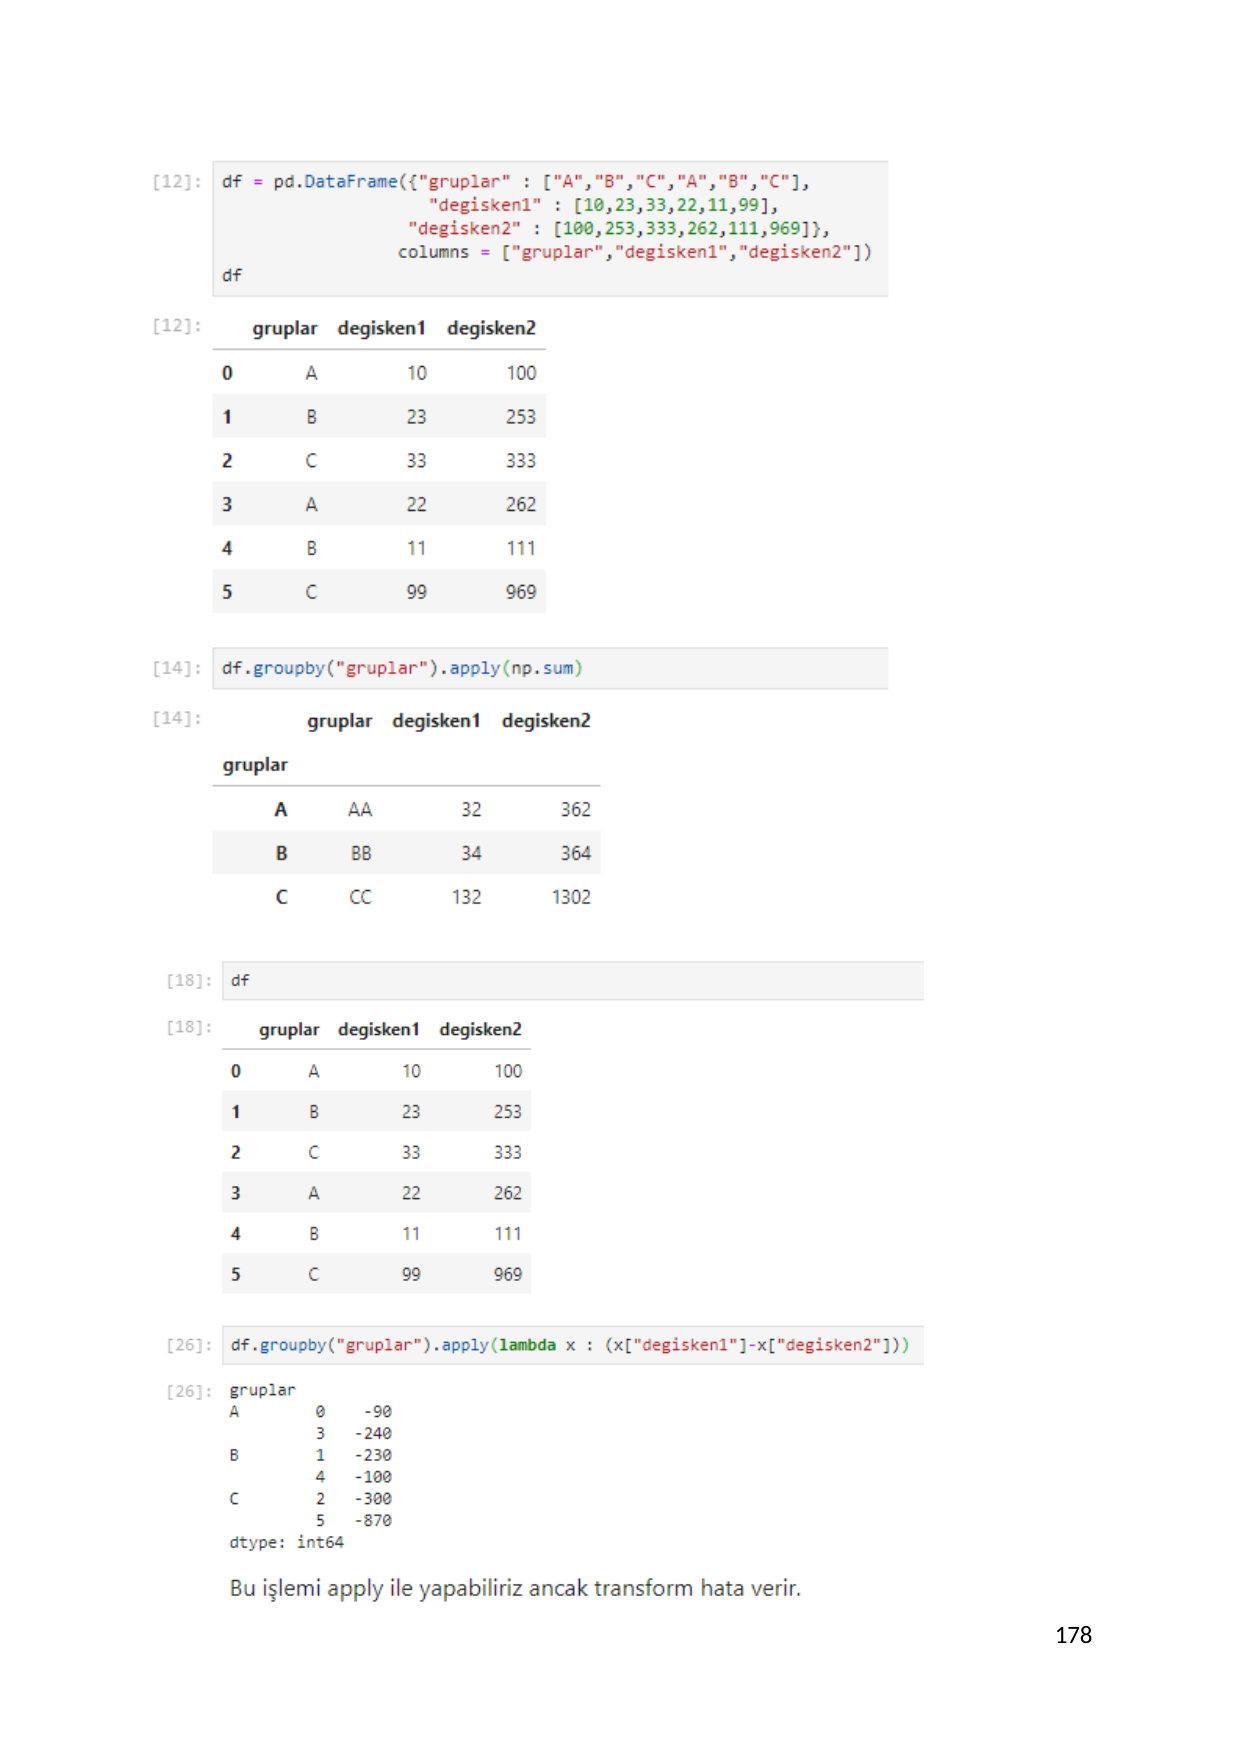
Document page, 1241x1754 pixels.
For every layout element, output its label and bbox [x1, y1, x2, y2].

picture [147, 945, 924, 1612]
picture [147, 147, 889, 926]
